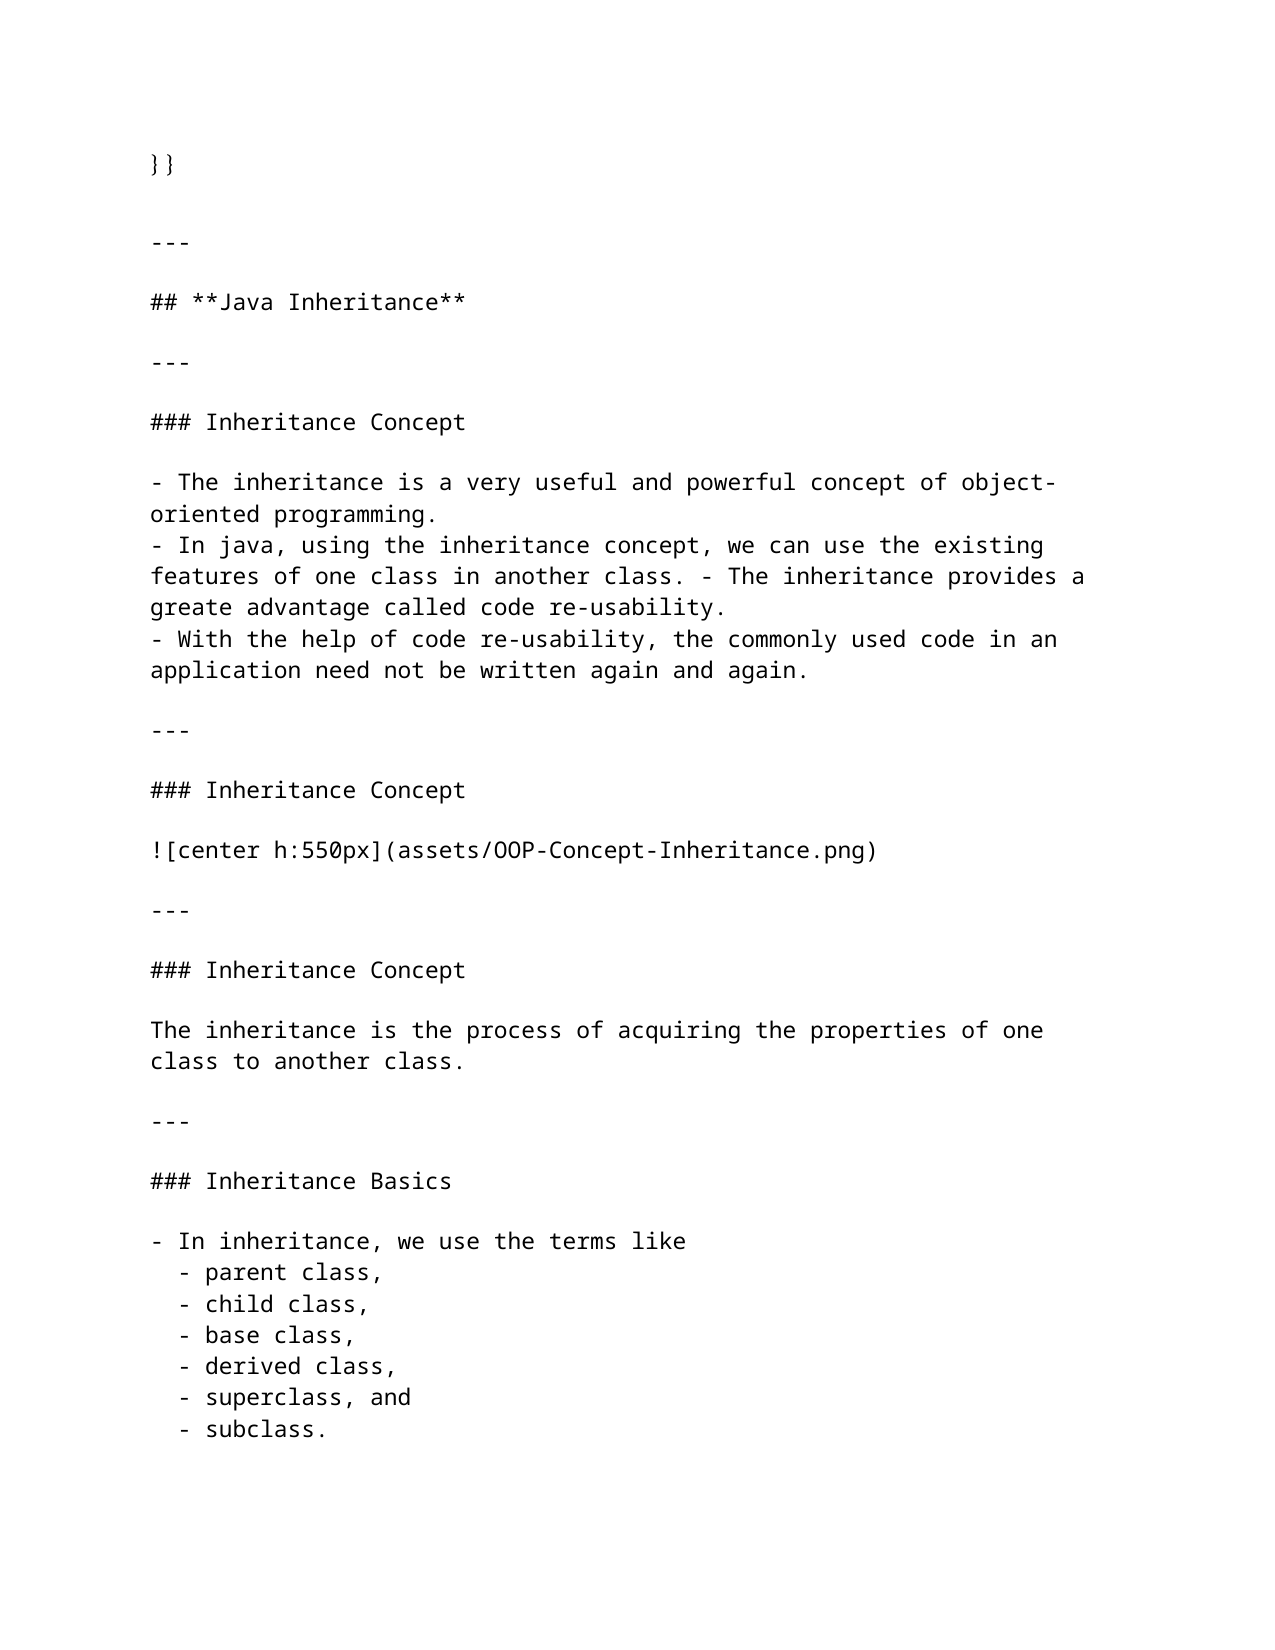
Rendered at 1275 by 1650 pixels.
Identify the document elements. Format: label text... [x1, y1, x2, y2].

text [150, 197, 1125, 1472]
text } } [150, 150, 1125, 179]
